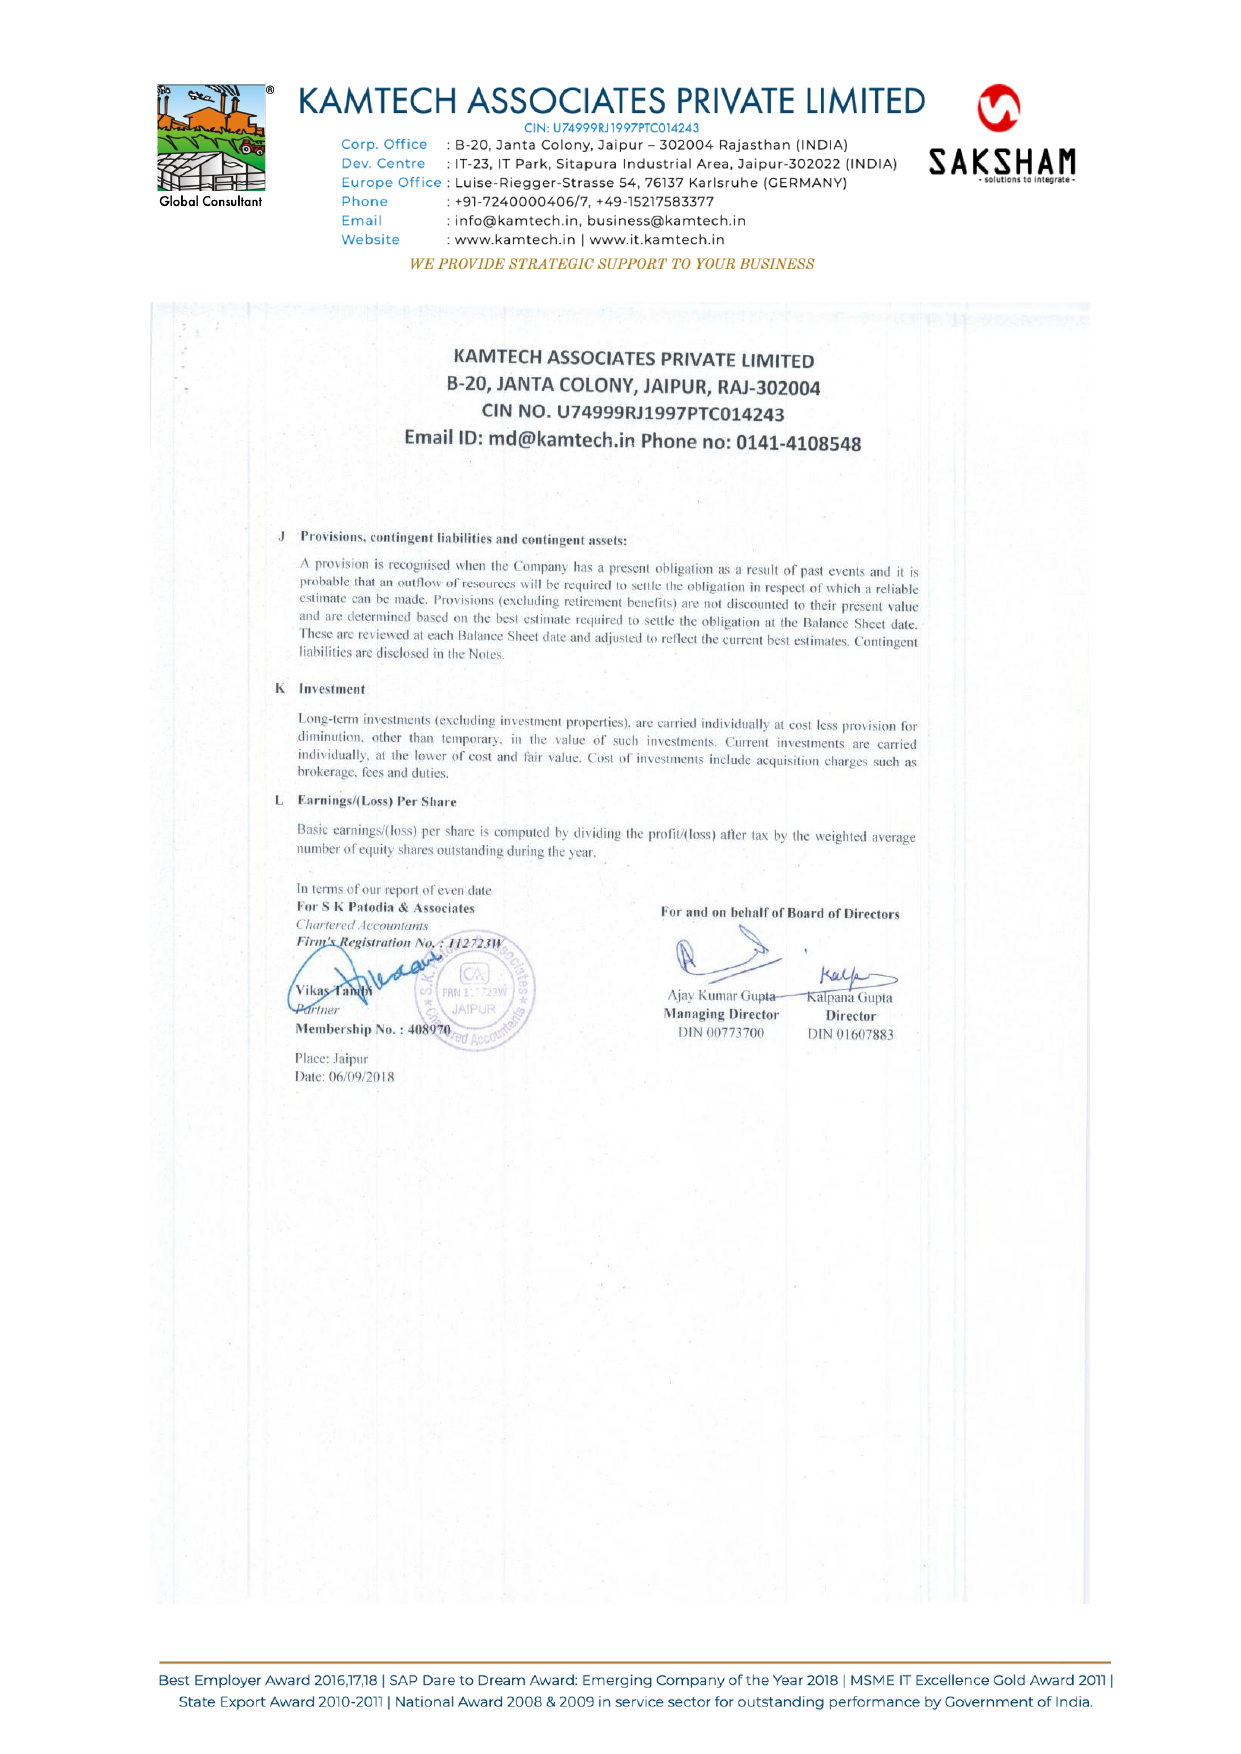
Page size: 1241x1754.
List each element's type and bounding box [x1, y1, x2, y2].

picture [150, 73, 1091, 274]
picture [150, 302, 1091, 1604]
picture [150, 1651, 1144, 1717]
